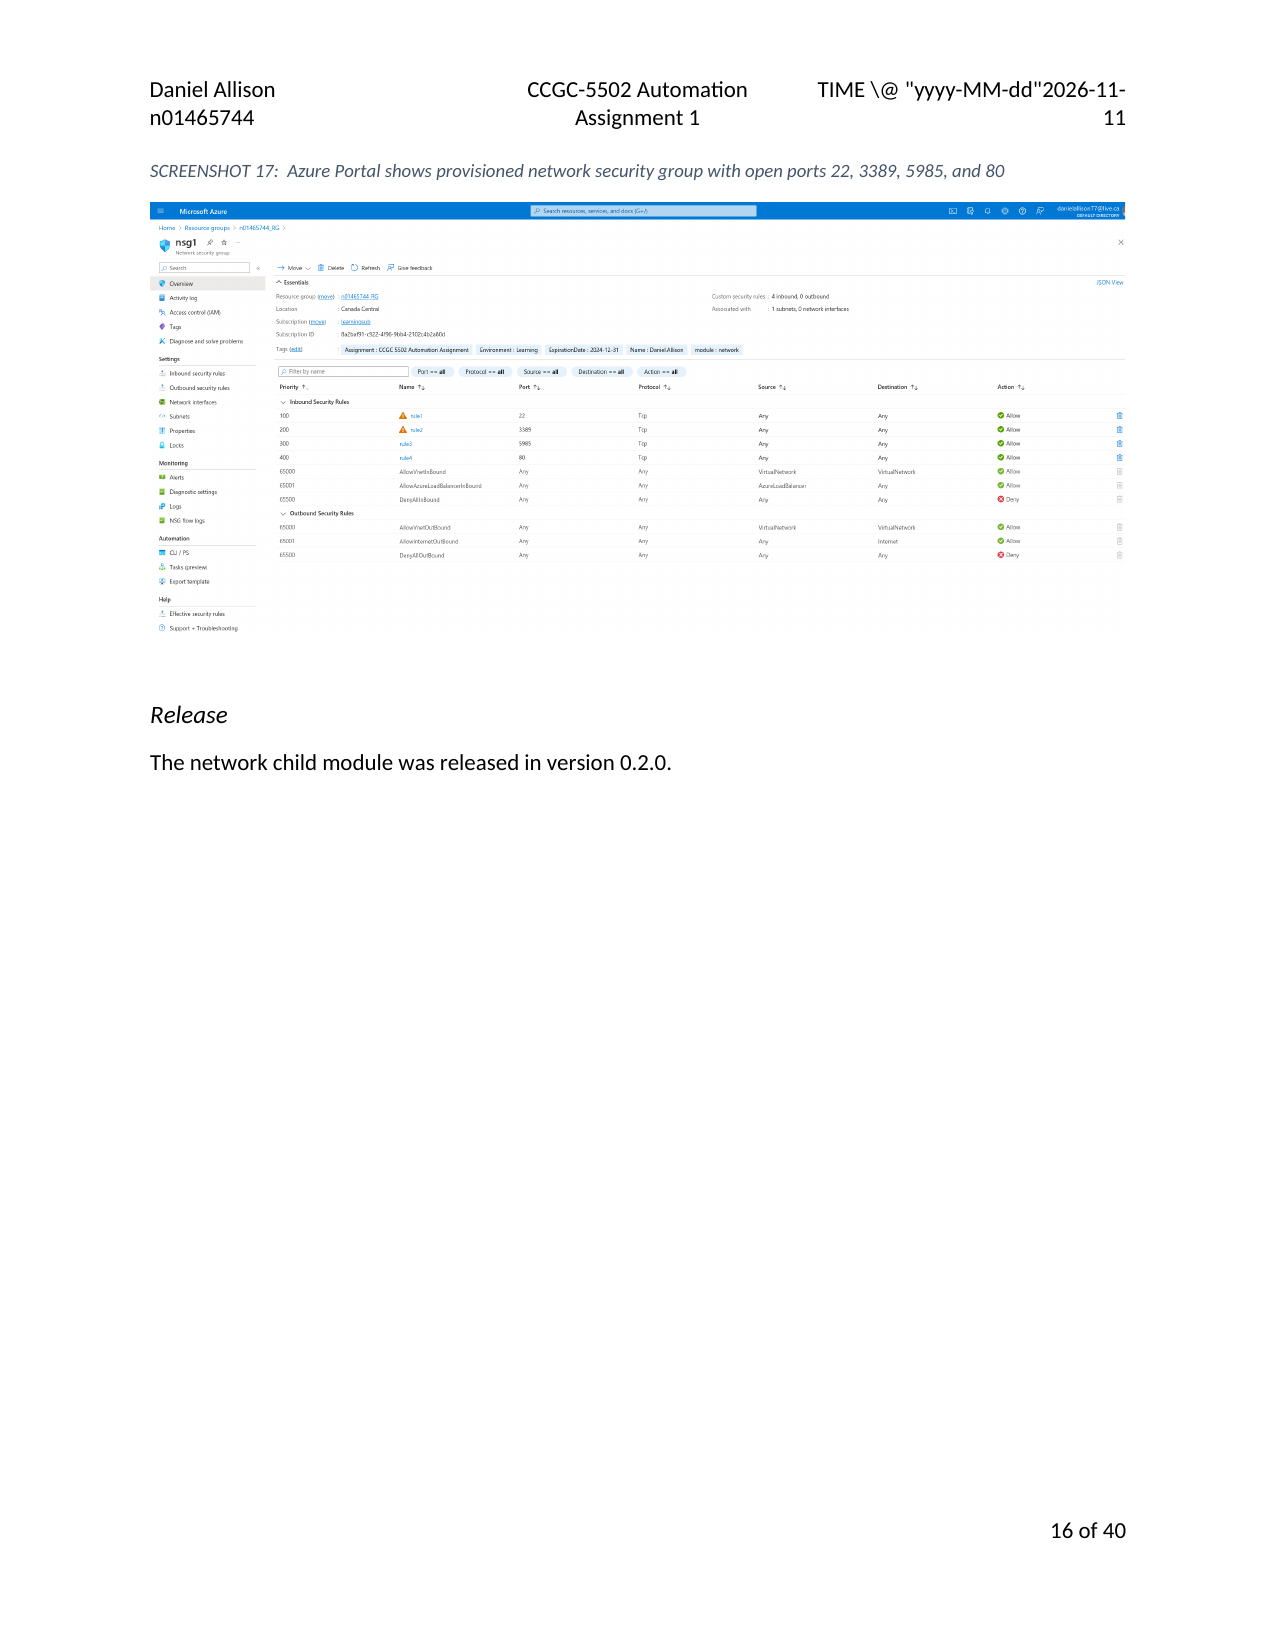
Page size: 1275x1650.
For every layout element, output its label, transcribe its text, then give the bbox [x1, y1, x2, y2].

text The network child module was released in version 0.2.0. [150, 748, 1125, 777]
subtitle Release [150, 699, 1125, 729]
text SCREENSHOT 17: Azure Portal shows provisioned network security group with open ports 22, 3389, 5985, and 80 [150, 159, 1125, 182]
picture [150, 202, 1125, 634]
